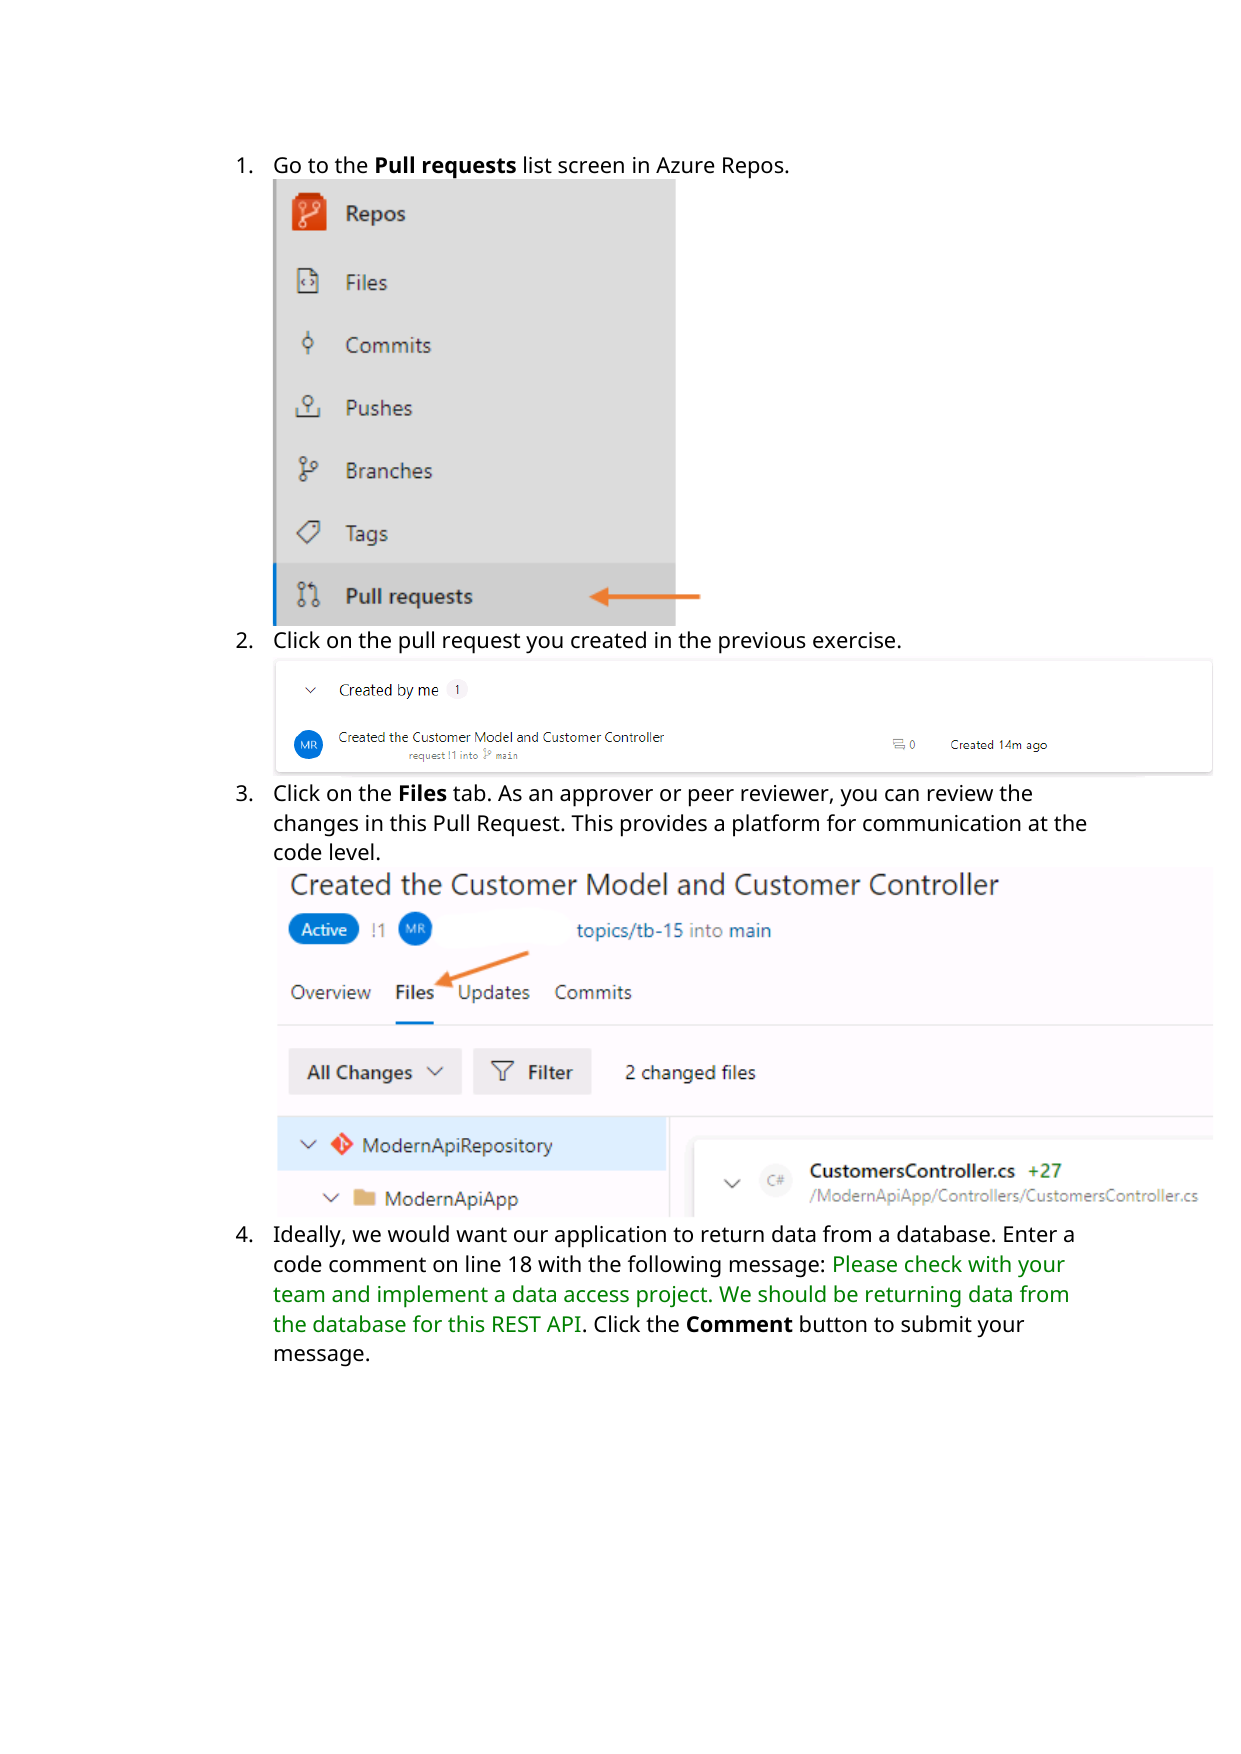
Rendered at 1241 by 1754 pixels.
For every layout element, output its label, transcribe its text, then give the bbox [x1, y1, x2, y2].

picture [272, 655, 1214, 778]
picture [272, 867, 1214, 1220]
picture [272, 179, 712, 626]
